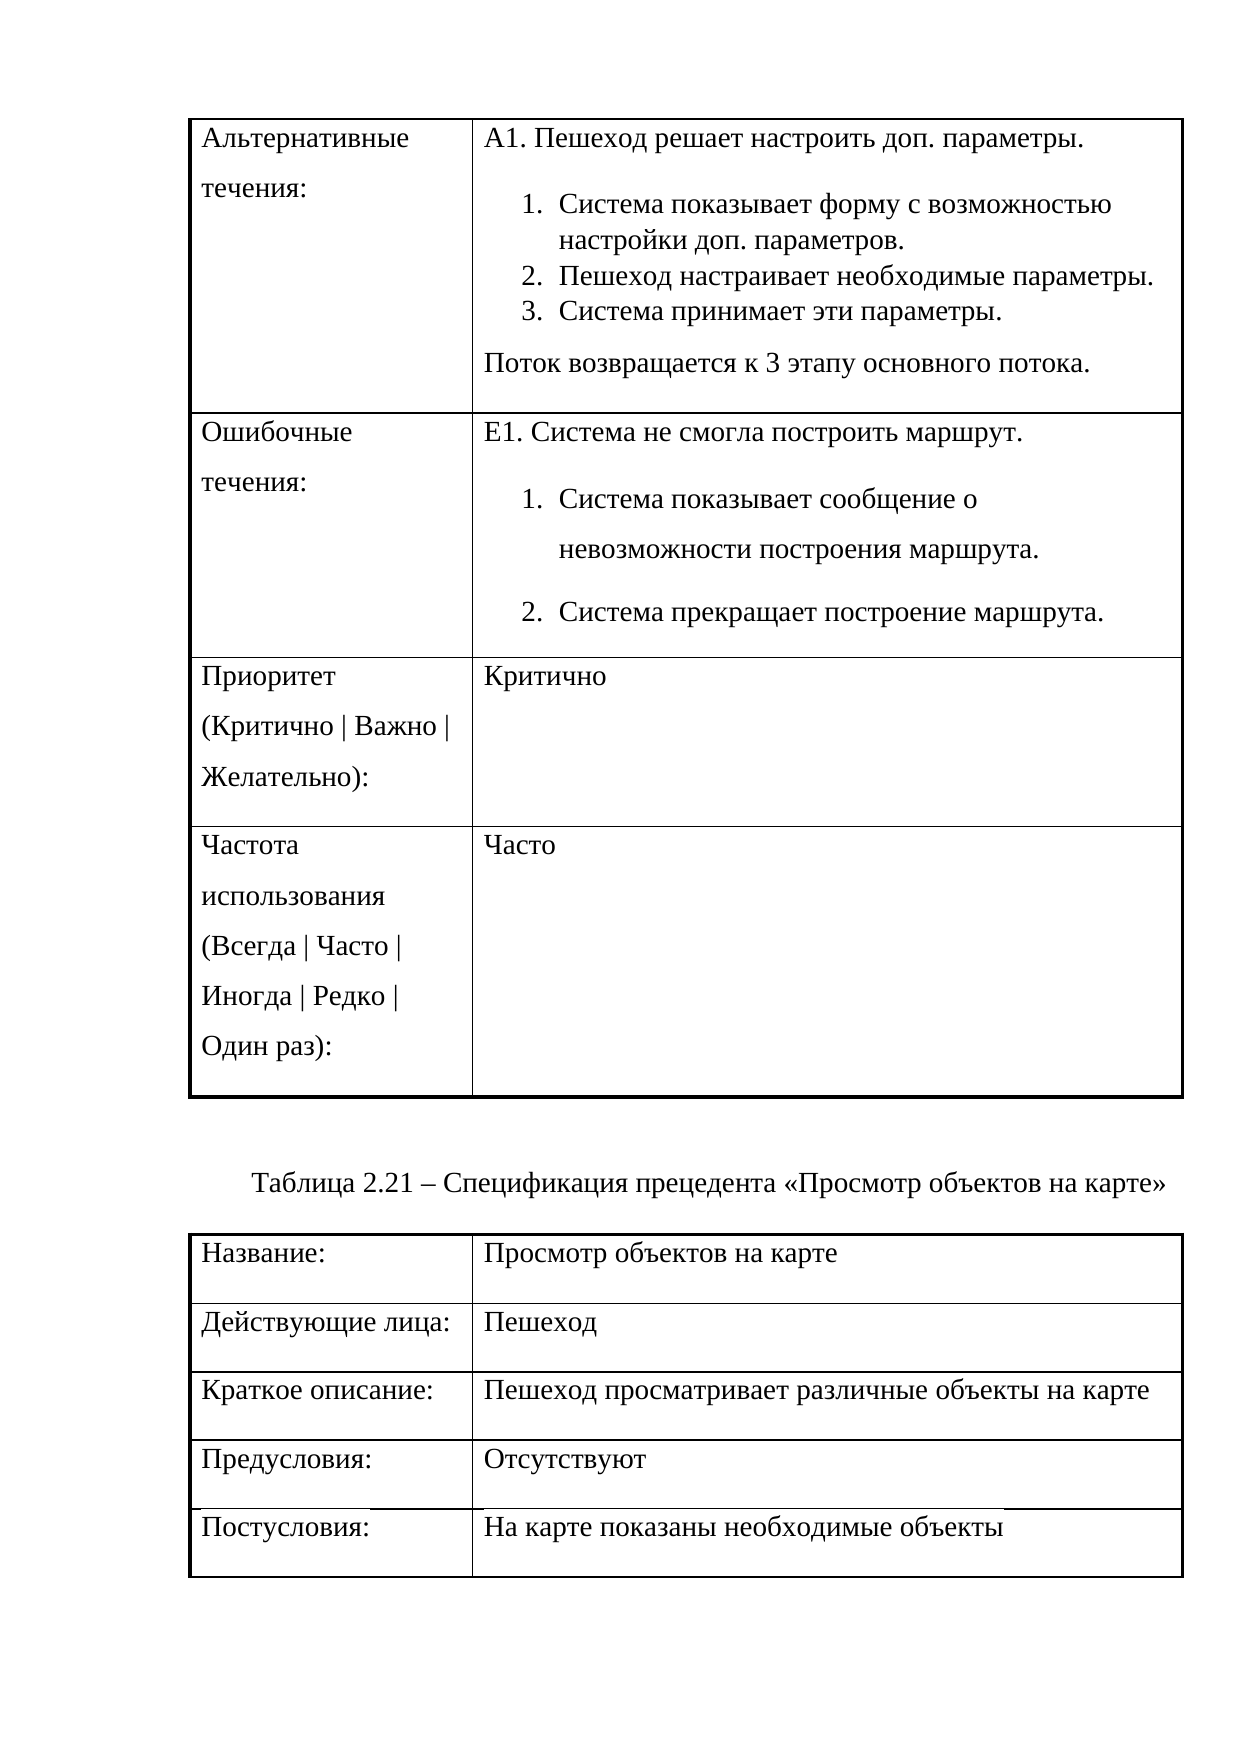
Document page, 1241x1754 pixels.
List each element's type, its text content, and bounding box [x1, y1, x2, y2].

table_cell Альтернативные течения: [192, 120, 472, 412]
table_cell А1. Пешеход решает настроить доп. параметры. Система показывает форму с возможностью настройки доп. параметров. Пешеход настраивает необходимые параметры. Система принимает эти параметры. Поток возвращается к 3 этапу основного потока. [473, 120, 1181, 412]
table_cell Приоритет (Критично | Важно | Желательно): [192, 658, 472, 826]
table_header Просмотр объектов на карте [473, 1236, 1181, 1302]
text Таблица 2.21 – Спецификация прецедента «Просмотр объектов на карте» [177, 1166, 1181, 1199]
table_cell Е1. Система не смогла построить маршрут. Система показывает сообщение о невозможности построения маршрута. Система прекращает построение маршрута. [473, 414, 1181, 657]
table_cell Постусловия: [192, 1510, 472, 1576]
table_cell Пешеход просматривает различные объекты на карте [473, 1373, 1181, 1439]
table_cell Предусловия: [192, 1441, 472, 1508]
table_cell Действующие лица: [192, 1304, 472, 1371]
table_cell Часто [473, 827, 1181, 1095]
table_cell Пешеход [473, 1304, 1181, 1371]
table_cell Критично [473, 658, 1181, 826]
table_cell Отсутствуют [473, 1441, 1181, 1508]
table_cell Частота использования (Всегда | Часто | Иногда | Редко | Один раз): [192, 827, 472, 1095]
table_cell Ошибочные течения: [192, 414, 472, 657]
table_cell На карте показаны необходимые объекты [473, 1510, 1181, 1576]
table_header Название: [192, 1236, 472, 1302]
table_cell Краткое описание: [192, 1373, 472, 1439]
